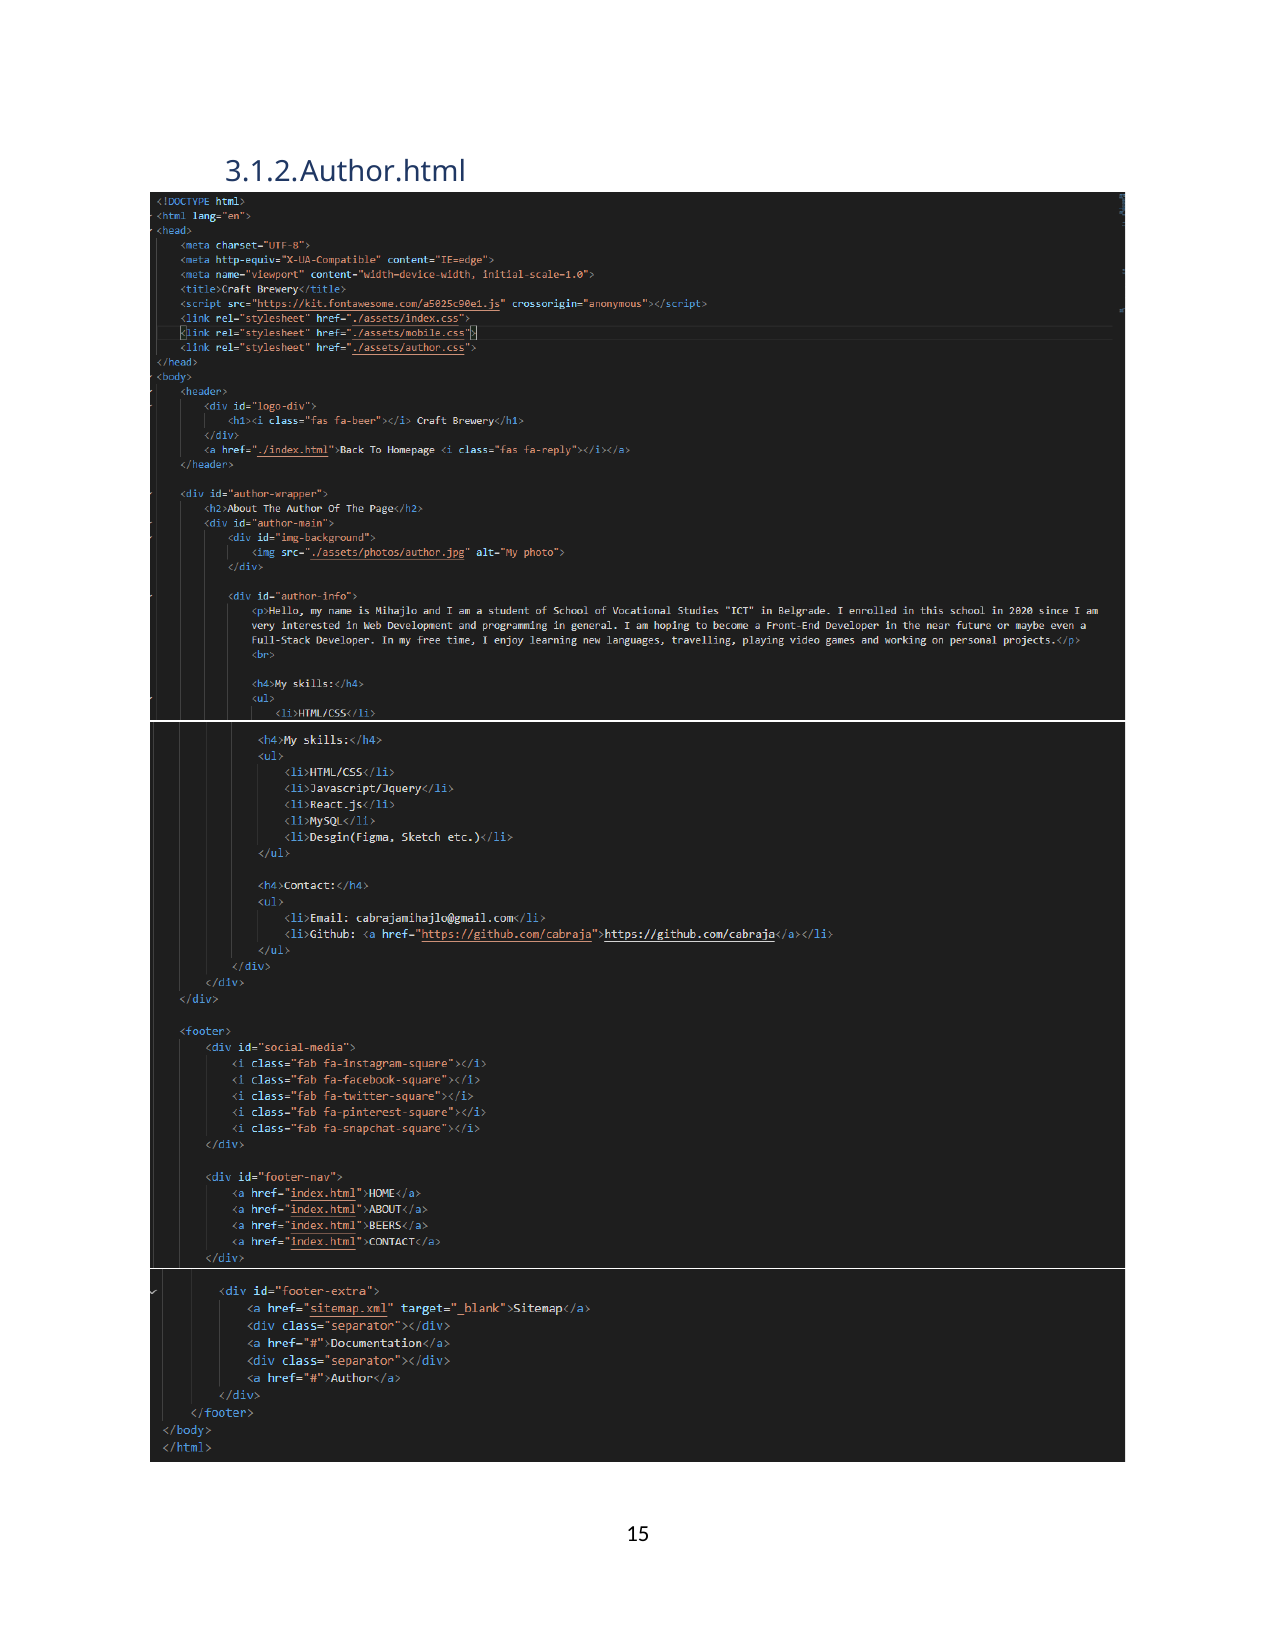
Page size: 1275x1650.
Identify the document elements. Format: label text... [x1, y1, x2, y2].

picture [150, 192, 1125, 720]
subtitle Author.html [225, 150, 1125, 190]
picture [150, 722, 1125, 1268]
picture [150, 1269, 1125, 1462]
